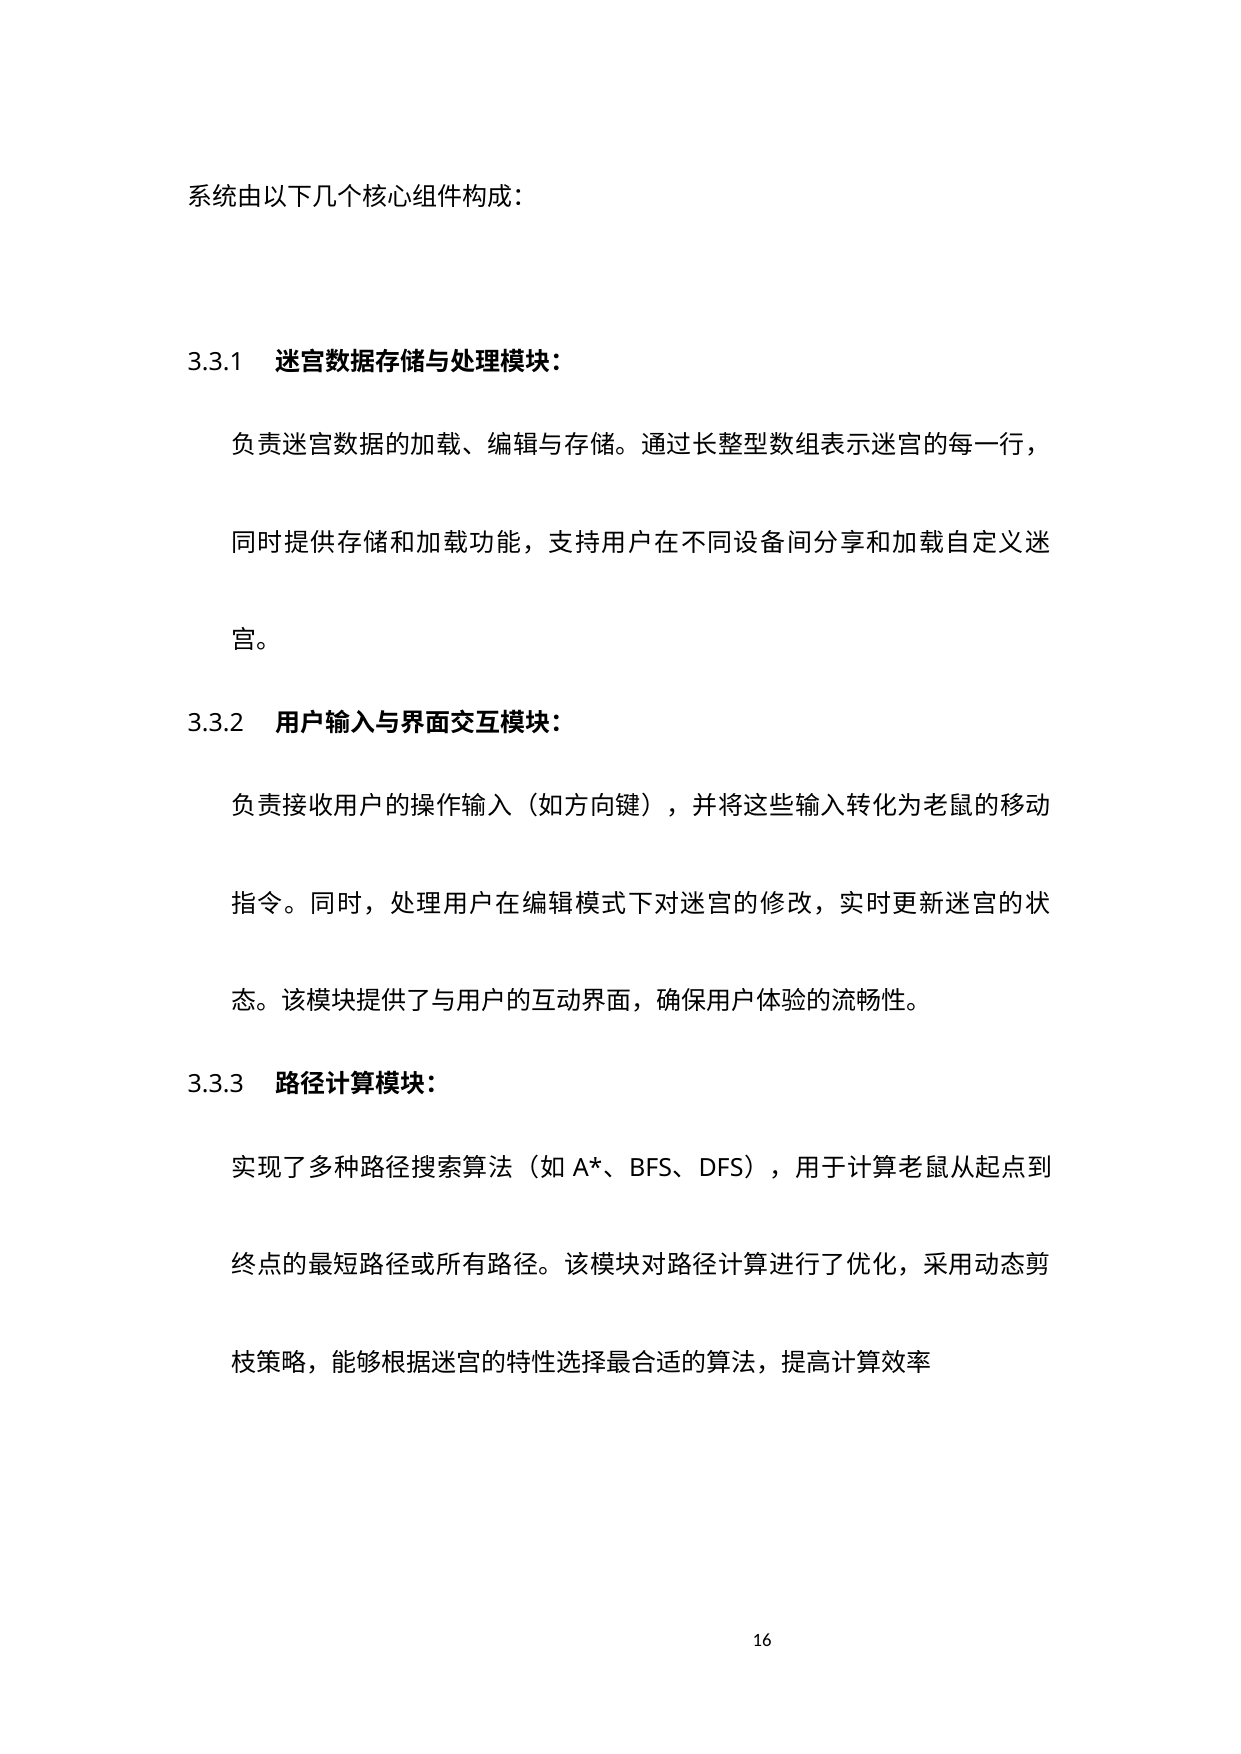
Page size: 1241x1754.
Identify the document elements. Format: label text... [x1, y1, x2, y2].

list 路径计算模块： [187, 1049, 1053, 1114]
list 迷宫数据存储与处理模块： [187, 327, 1053, 392]
list 用户输入与界面交互模块： [187, 688, 1053, 753]
list 负责迷宫数据的加载、编辑与存储。通过长整型数组表示迷宫的每一行，同时提供存储和加载功能，支持用户在不同设备间分享和加载自定义迷宫。 [231, 410, 1053, 670]
list 实现了多种路径搜索算法（如 A*、BFS、DFS），用于计算老鼠从起点到终点的最短路径或所有路径。该模块对路径计算进行了优化，采用动态剪枝策略，能够根据迷宫的特性选择最合适的算法，提高计算效率 [231, 1133, 1053, 1393]
text 系统由以下几个核心组件构成： [187, 162, 1053, 227]
list 负责接收用户的操作输入（如方向键），并将这些输入转化为老鼠的移动指令。同时，处理用户在编辑模式下对迷宫的修改，实时更新迷宫的状态。该模块提供了与用户的互动界面，确保用户体验的流畅性。 [231, 771, 1053, 1031]
